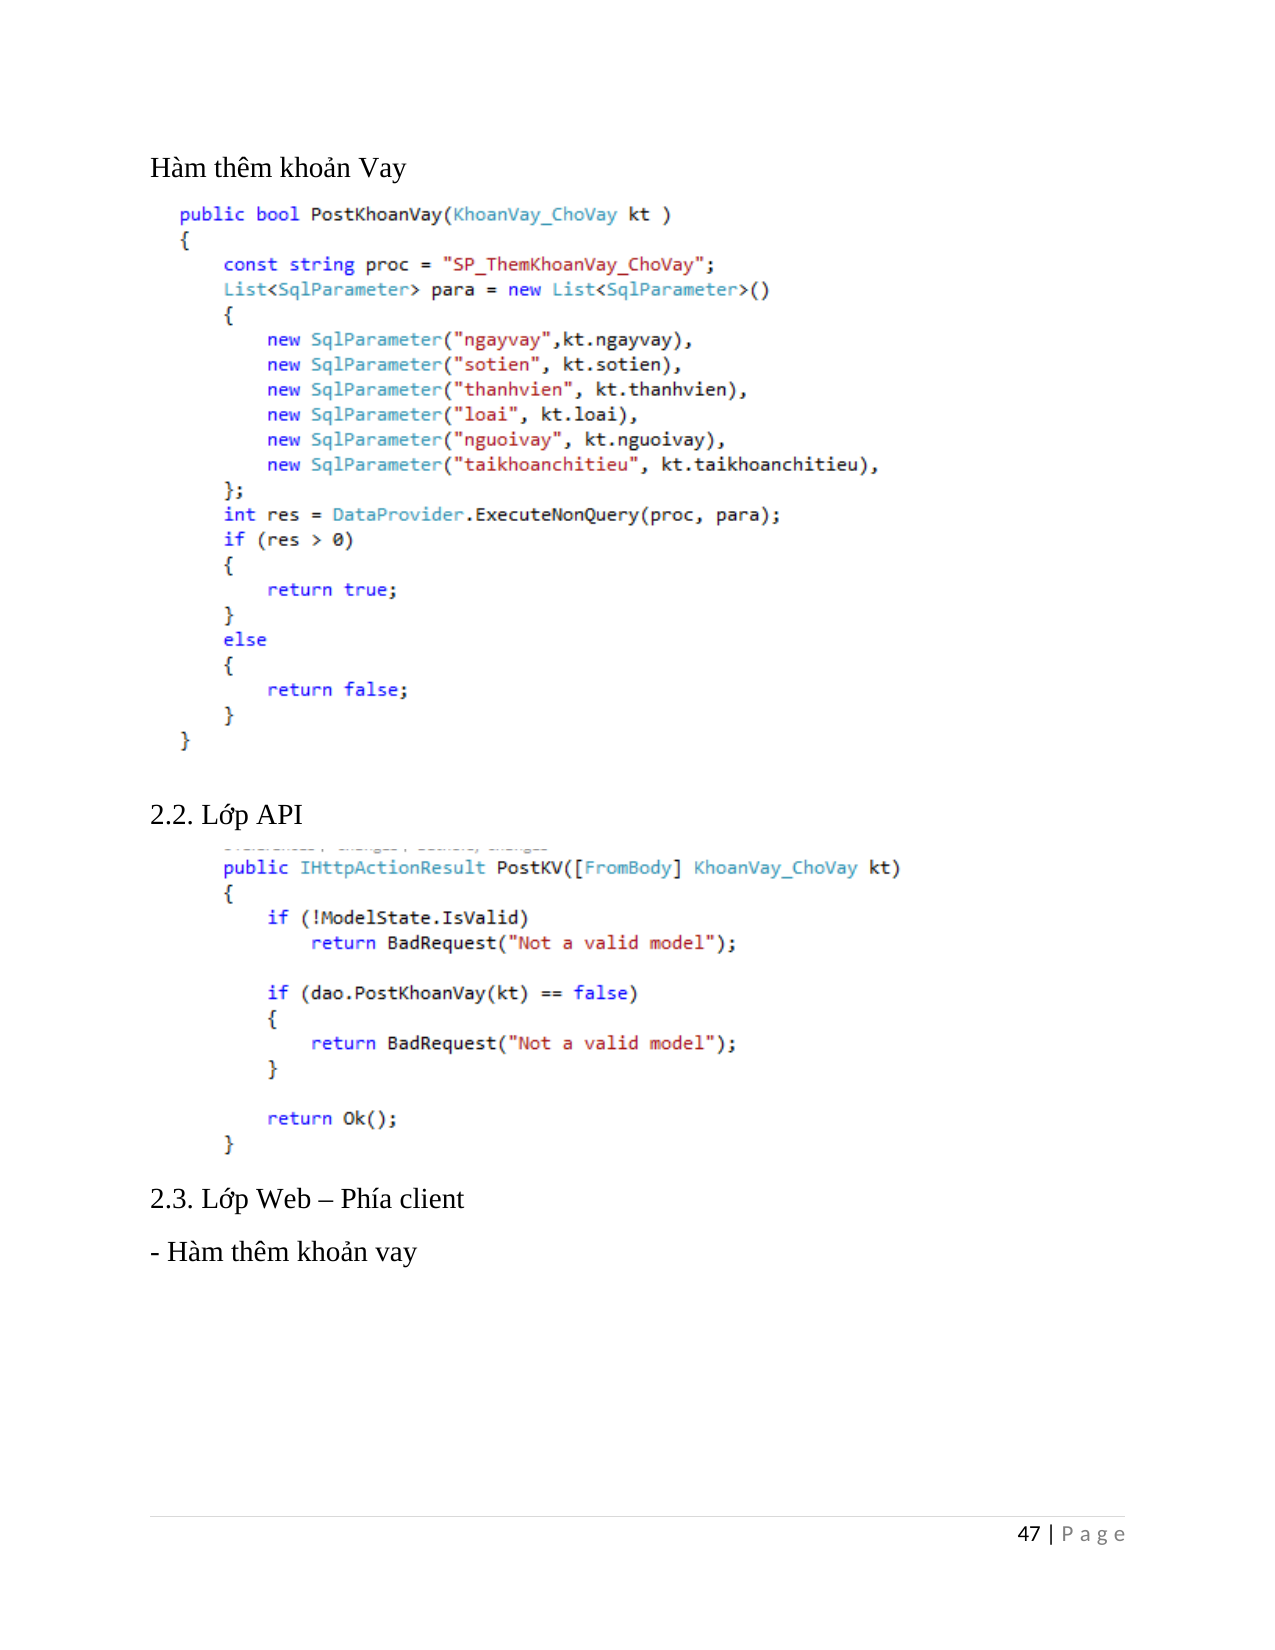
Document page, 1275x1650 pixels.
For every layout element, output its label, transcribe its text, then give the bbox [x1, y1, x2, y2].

picture [150, 849, 941, 1164]
text 2.2. Lớp API [150, 797, 1125, 831]
text 2.3. Lớp Web – Phía client [150, 1182, 1125, 1215]
text - Hàm thêm khoản vay [150, 1234, 1125, 1267]
text Hàm thêm khoản Vay [150, 150, 1125, 183]
picture [150, 202, 893, 779]
